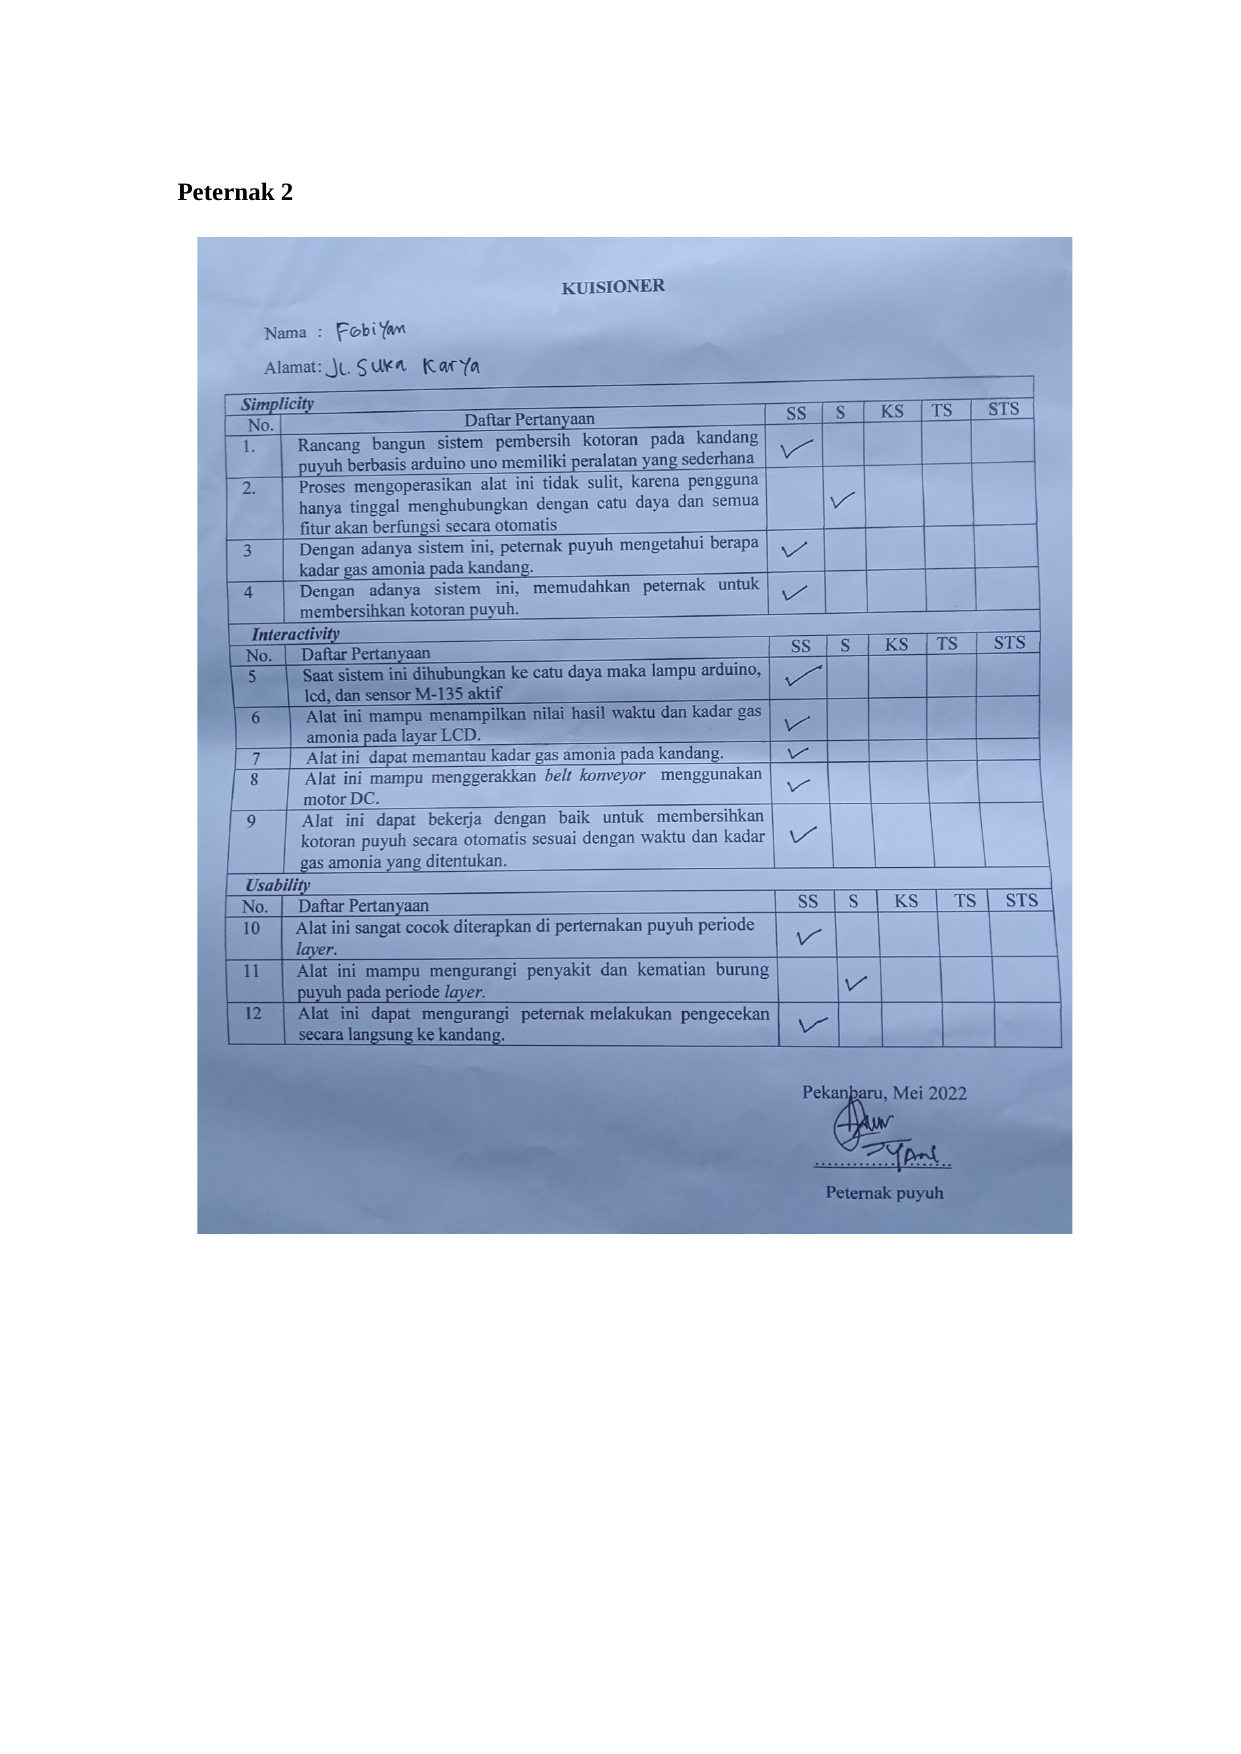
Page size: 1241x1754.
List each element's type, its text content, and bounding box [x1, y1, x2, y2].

text Peternak 2 [177, 177, 1092, 206]
picture [197, 237, 1073, 1234]
